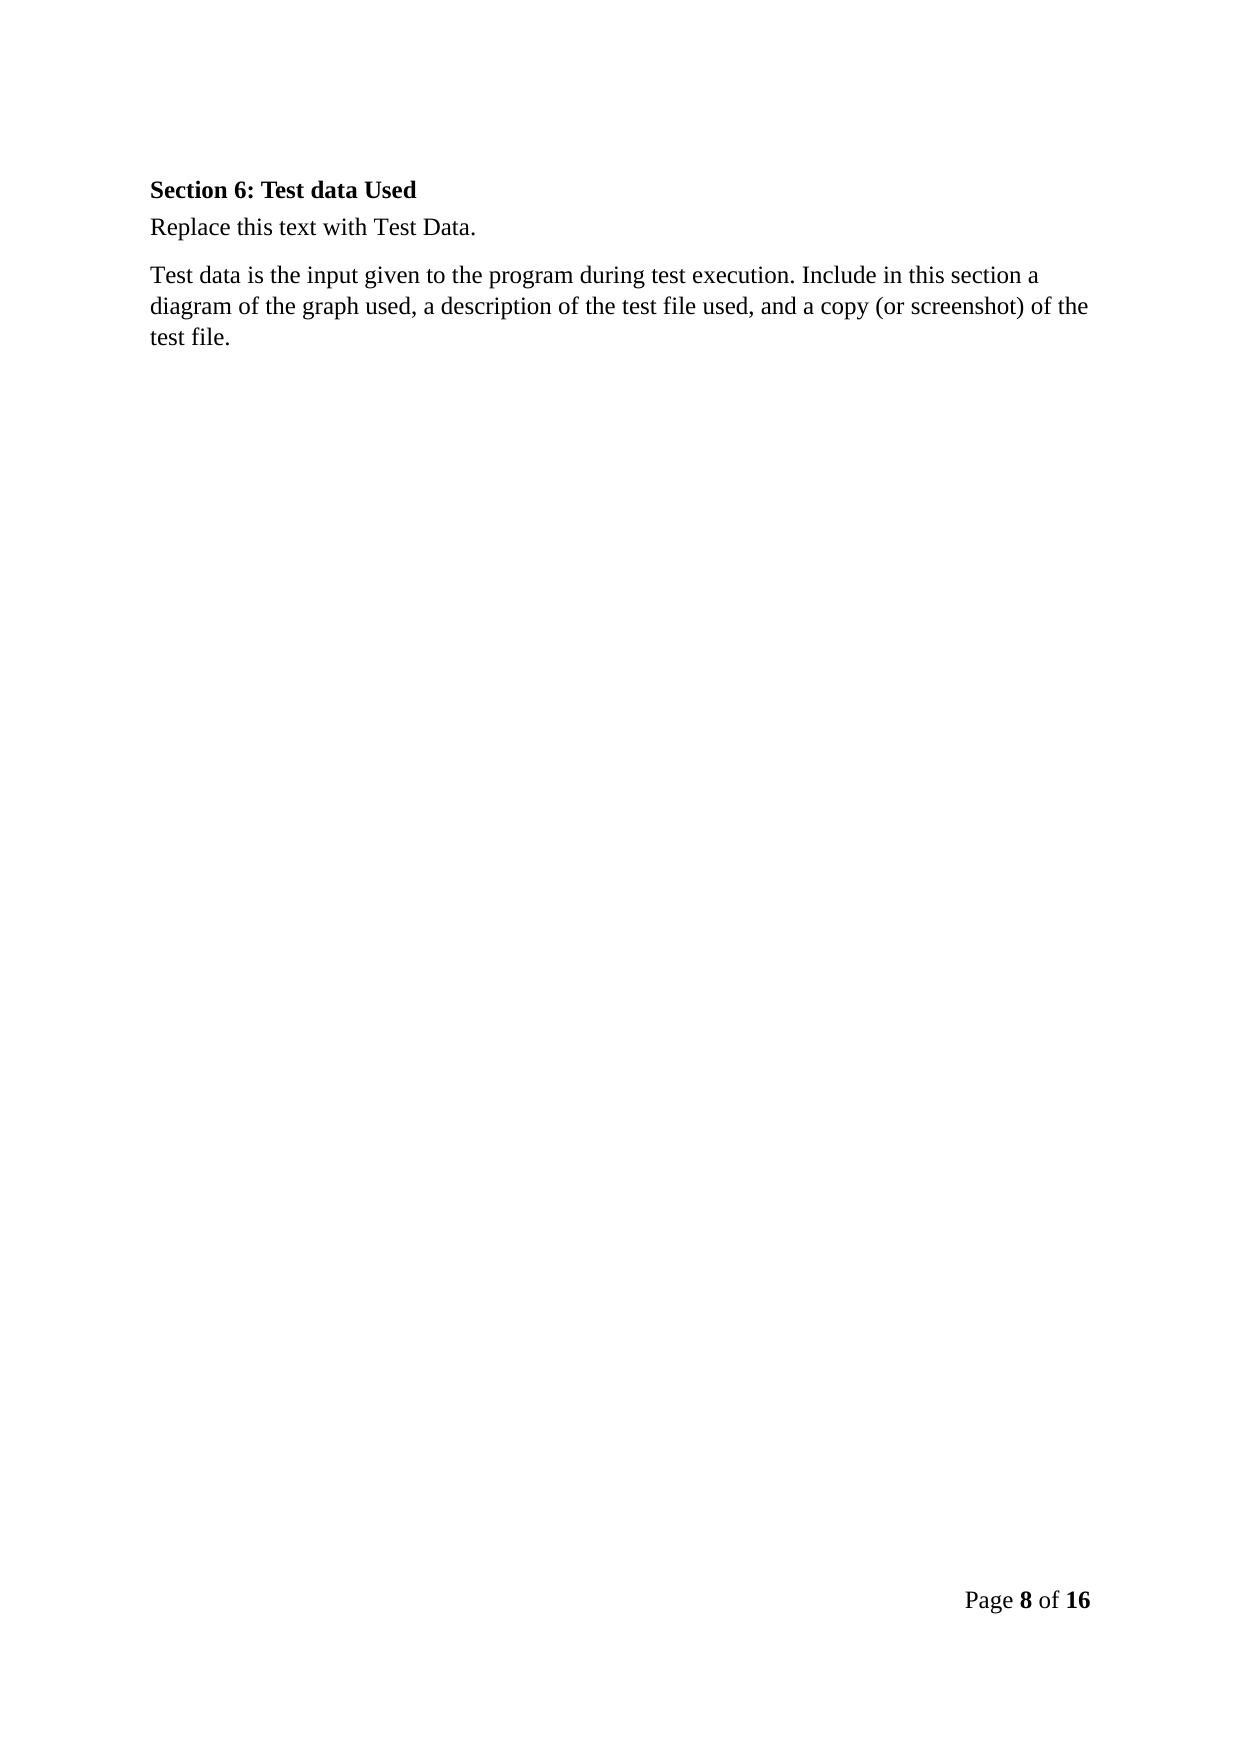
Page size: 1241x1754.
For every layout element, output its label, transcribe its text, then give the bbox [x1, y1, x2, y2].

text Test data is the input given to the program during test execution. Include in this section a diagram of the graph used, a description of the test file used, and a copy (or screenshot) of the test file. [150, 260, 1090, 351]
text Replace this text with Test Data. [150, 212, 1090, 241]
subtitle Section 6: Test data Used [150, 175, 1090, 204]
